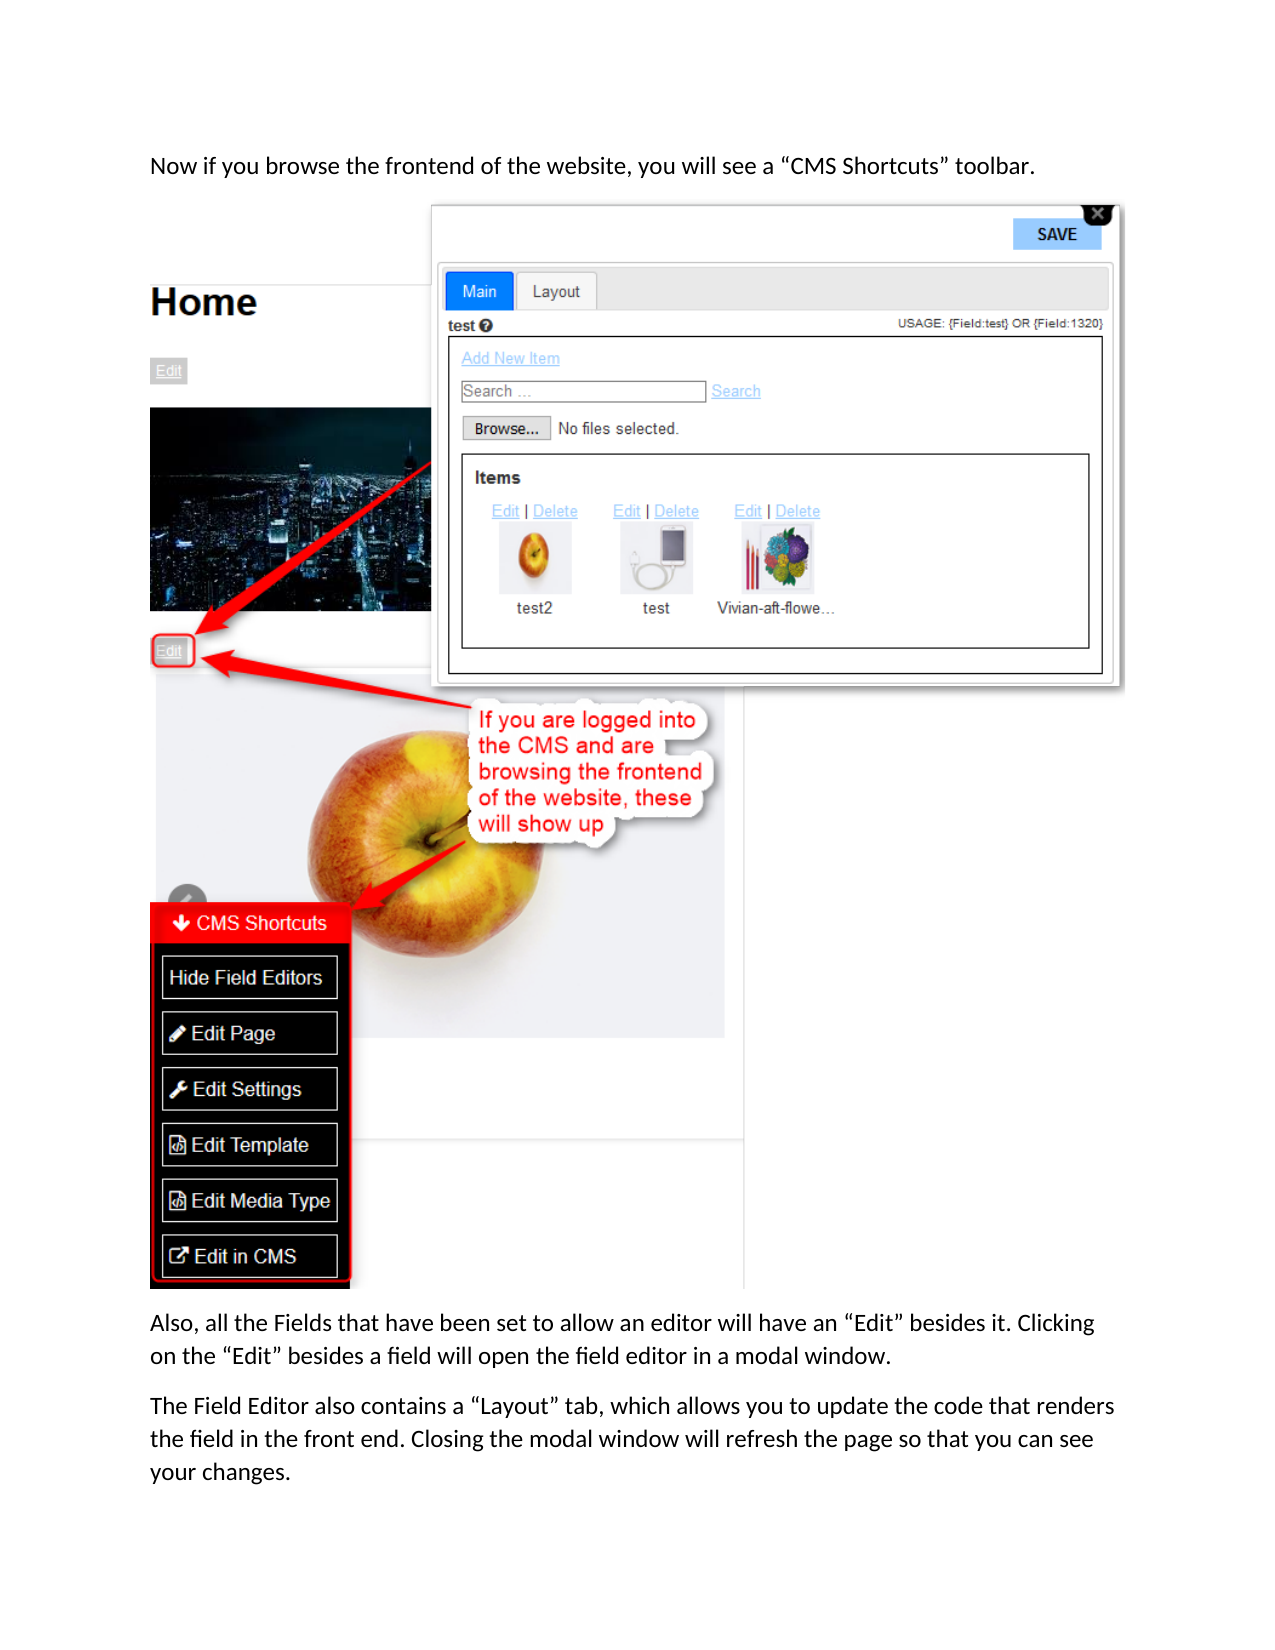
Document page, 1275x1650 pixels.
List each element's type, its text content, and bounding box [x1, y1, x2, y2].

text The Field Editor also contains a “Layout” tab, which allows you to update the code that renders the field in the front end. Closing the modal window will refresh the page so that you can see your changes. [150, 1390, 1125, 1486]
text Now if you browse the frontend of the website, you will see a “CMS Shortcuts” toolbar. [150, 150, 1125, 181]
picture [150, 199, 1125, 1289]
text Also, all the Fields that have been set to allow an editor will have an “Edit” besides it. Clicking on the “Edit” besides a field will open the field editor in a modal window. [150, 1307, 1125, 1371]
